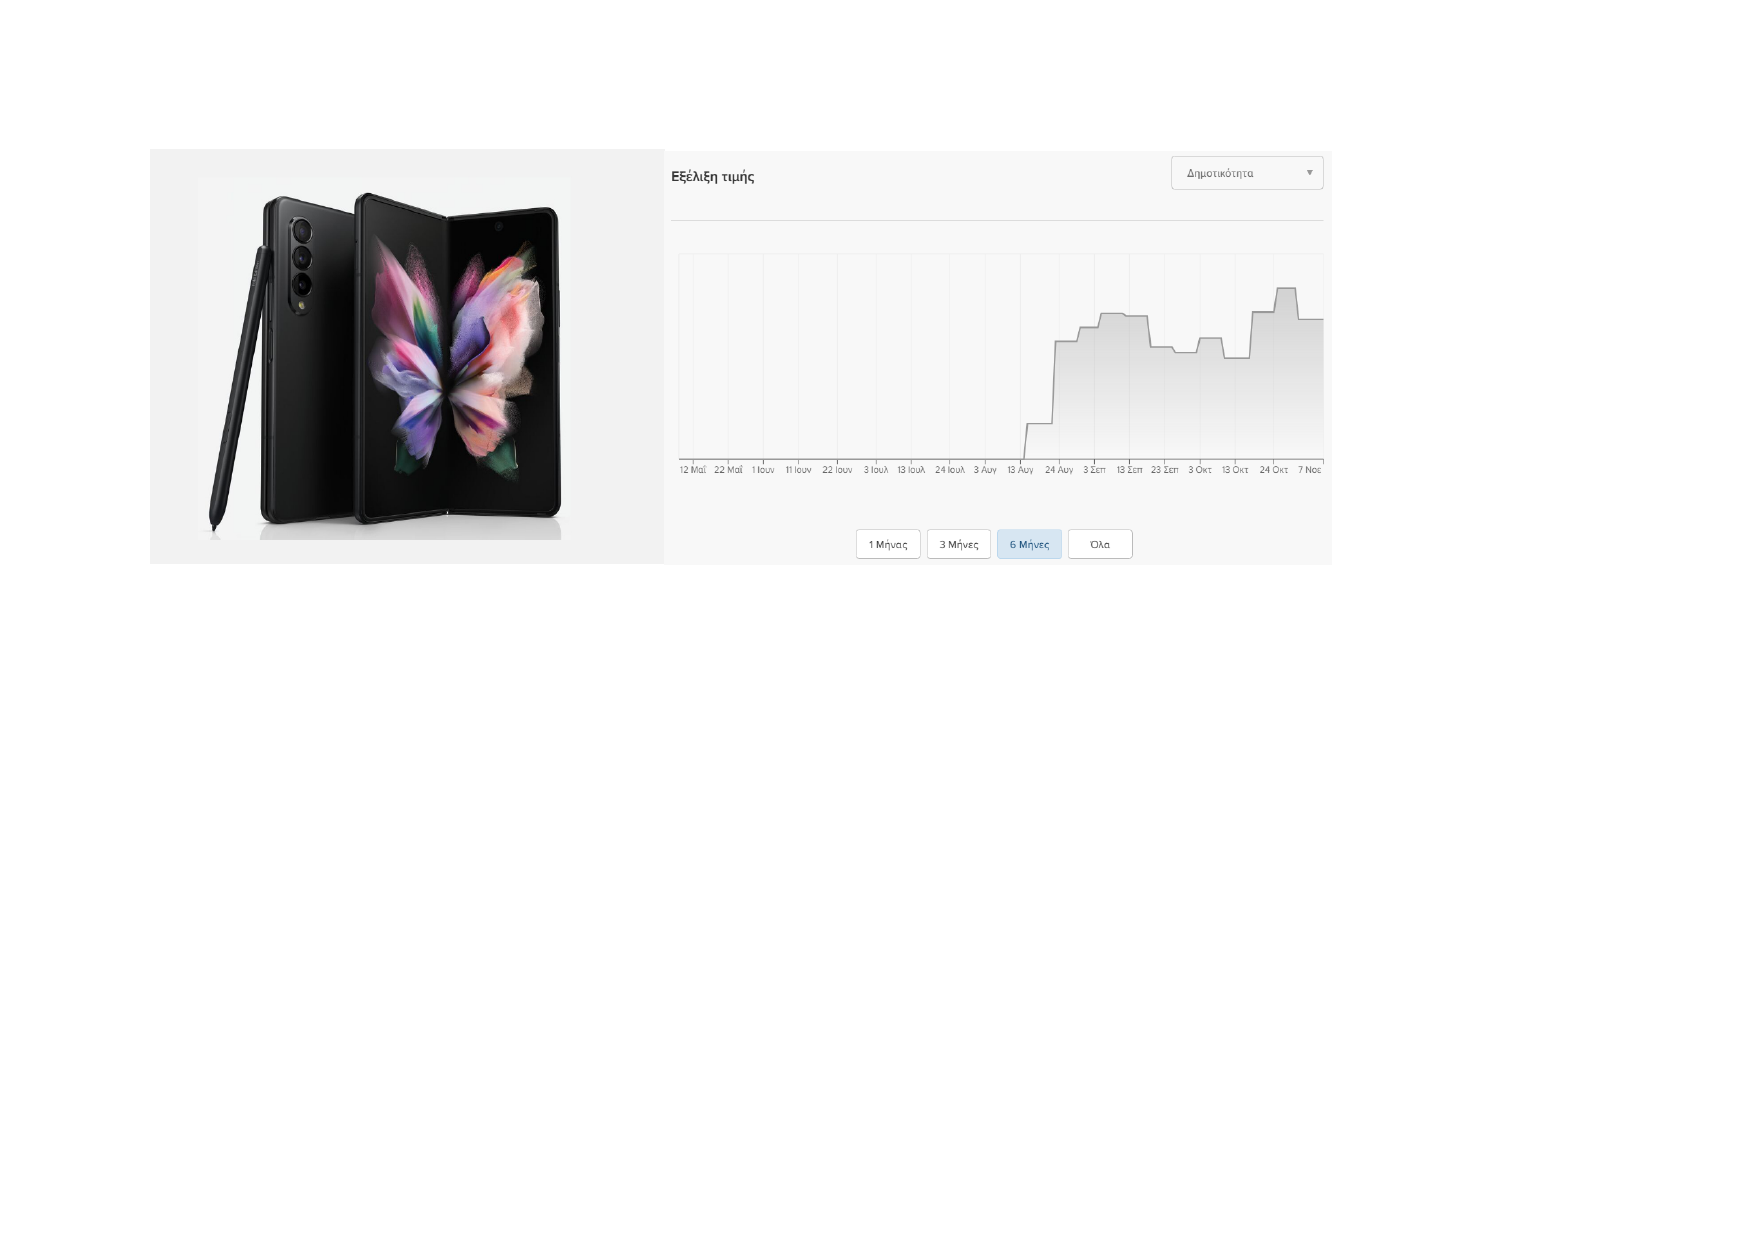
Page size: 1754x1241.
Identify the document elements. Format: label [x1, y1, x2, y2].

picture [150, 149, 1332, 565]
